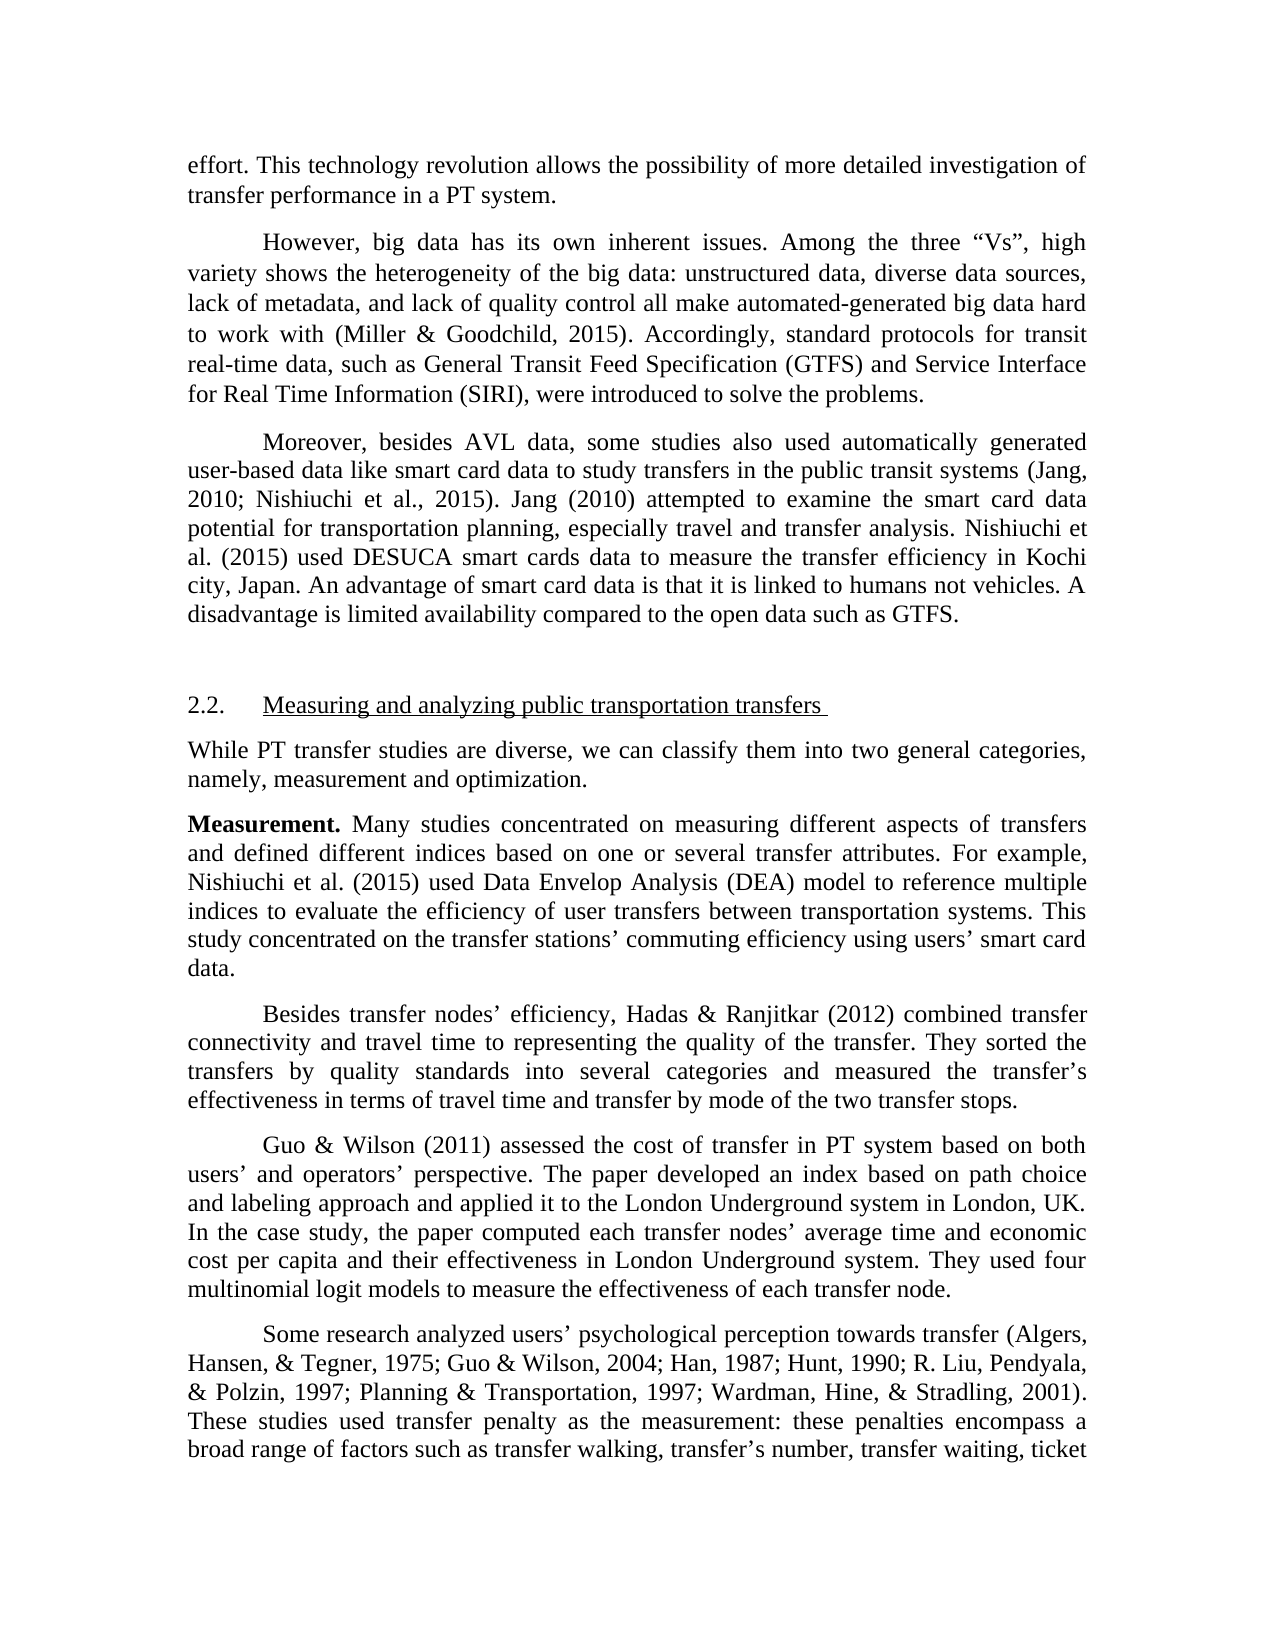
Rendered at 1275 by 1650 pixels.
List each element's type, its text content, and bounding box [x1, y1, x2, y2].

text However, big data has its own inherent issues. Among the three “Vs”, high variety shows the heterogeneity of the big data: unstructured data, diverse data sources, lack of metadata, and lack of quality control all make automated-generated big data hard to work with (Miller & Goodchild, 2015). Accordingly, standard protocols for transit real-time data, such as General Transit Feed Specification (GTFS) and Service Interface for Real Time Information (SIRI), were introduced to solve the problems. [187, 227, 1087, 408]
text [187, 1319, 1087, 1463]
text Measurement. Many studies concentrated on measuring different aspects of transfers and defined different indices based on one or several transfer attributes. For example, Nishiuchi et al. (2015) used Data Envelop Analysis (DEA) model to reference multiple indices to evaluate the efficiency of user transfers between transportation systems. This study concentrated on the transfer stations’ commuting efficiency using users’ smart card data. [187, 809, 1087, 982]
text While PT transfer studies are diverse, we can classify them into two general categories, namely, measurement and optimization. [187, 735, 1087, 793]
text Moreover, besides AVL data, some studies also used automatically generated user-based data like smart card data to study transfers in the public transit systems (Jang, 2010; Nishiuchi et al., 2015). Jang (2010) attempted to examine the smart card data potential for transportation planning, especially travel and transfer analysis. Nishiuchi et al. (2015) used DESUCA smart cards data to measure the transfer efficiency in Kochi city, Japan. An advantage of smart card data is that it is linked to humans not vehicles. A disadvantage is limited availability compared to the open data such as GTFS. [187, 427, 1087, 628]
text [187, 150, 1087, 209]
text Guo & Wilson (2011) assessed the cost of transfer in PT system based on both users’ and operators’ perspective. The paper developed an index based on path choice and labeling approach and applied it to the London Underground system in London, UK. In the case study, the paper computed each transfer nodes’ average time and economic cost per capita and their effectiveness in London Underground system. They used four multinomial logit models to measure the effectiveness of each transfer node. [187, 1130, 1087, 1303]
text Besides transfer nodes’ efficiency, Hadas & Ranjitkar (2012) combined transfer connectivity and travel time to representing the quality of the transfer. They sorted the transfers by quality standards into several categories and measured the transfer’s effectiveness in terms of travel time and transfer by mode of the two transfer stops. [187, 999, 1087, 1114]
list Measuring and analyzing public transportation transfers [187, 690, 1087, 719]
